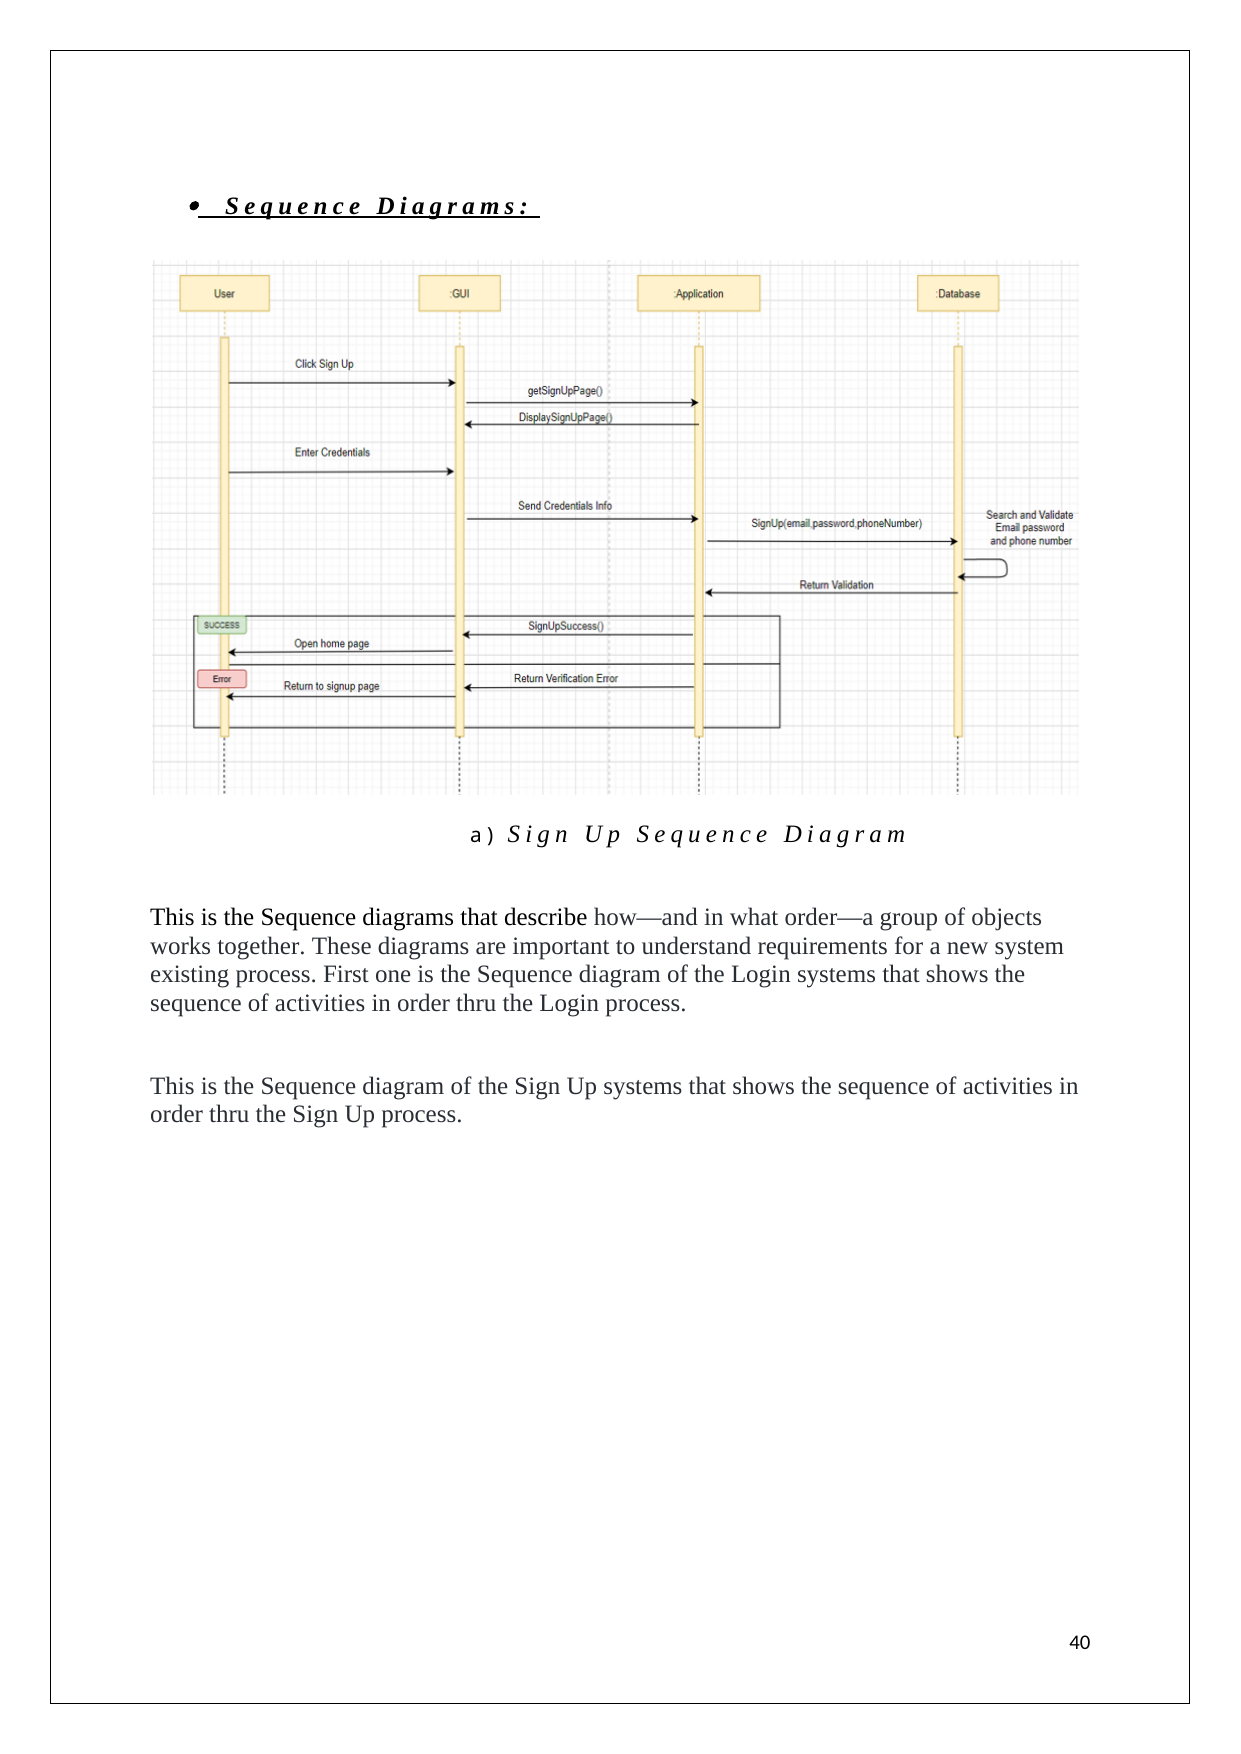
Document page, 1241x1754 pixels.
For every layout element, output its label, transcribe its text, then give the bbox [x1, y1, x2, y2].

list Sequence Diagrams: [187, 191, 1090, 220]
text This is the Sequence diagrams that describe how—and in what order—a group of objects works together. These diagrams are important to understand requirements for a new system existing process. First one is the Sequence diagram of the Login systems that shows the sequence of activities in order thru the Login process. [150, 902, 1090, 1017]
picture [150, 257, 1091, 807]
text This is the Sequence diagram of the Sign Up systems that shows the sequence of activities in order thru the Sign Up process. [150, 1071, 1090, 1128]
list Sign Up Sequence Diagram [470, 819, 1090, 848]
